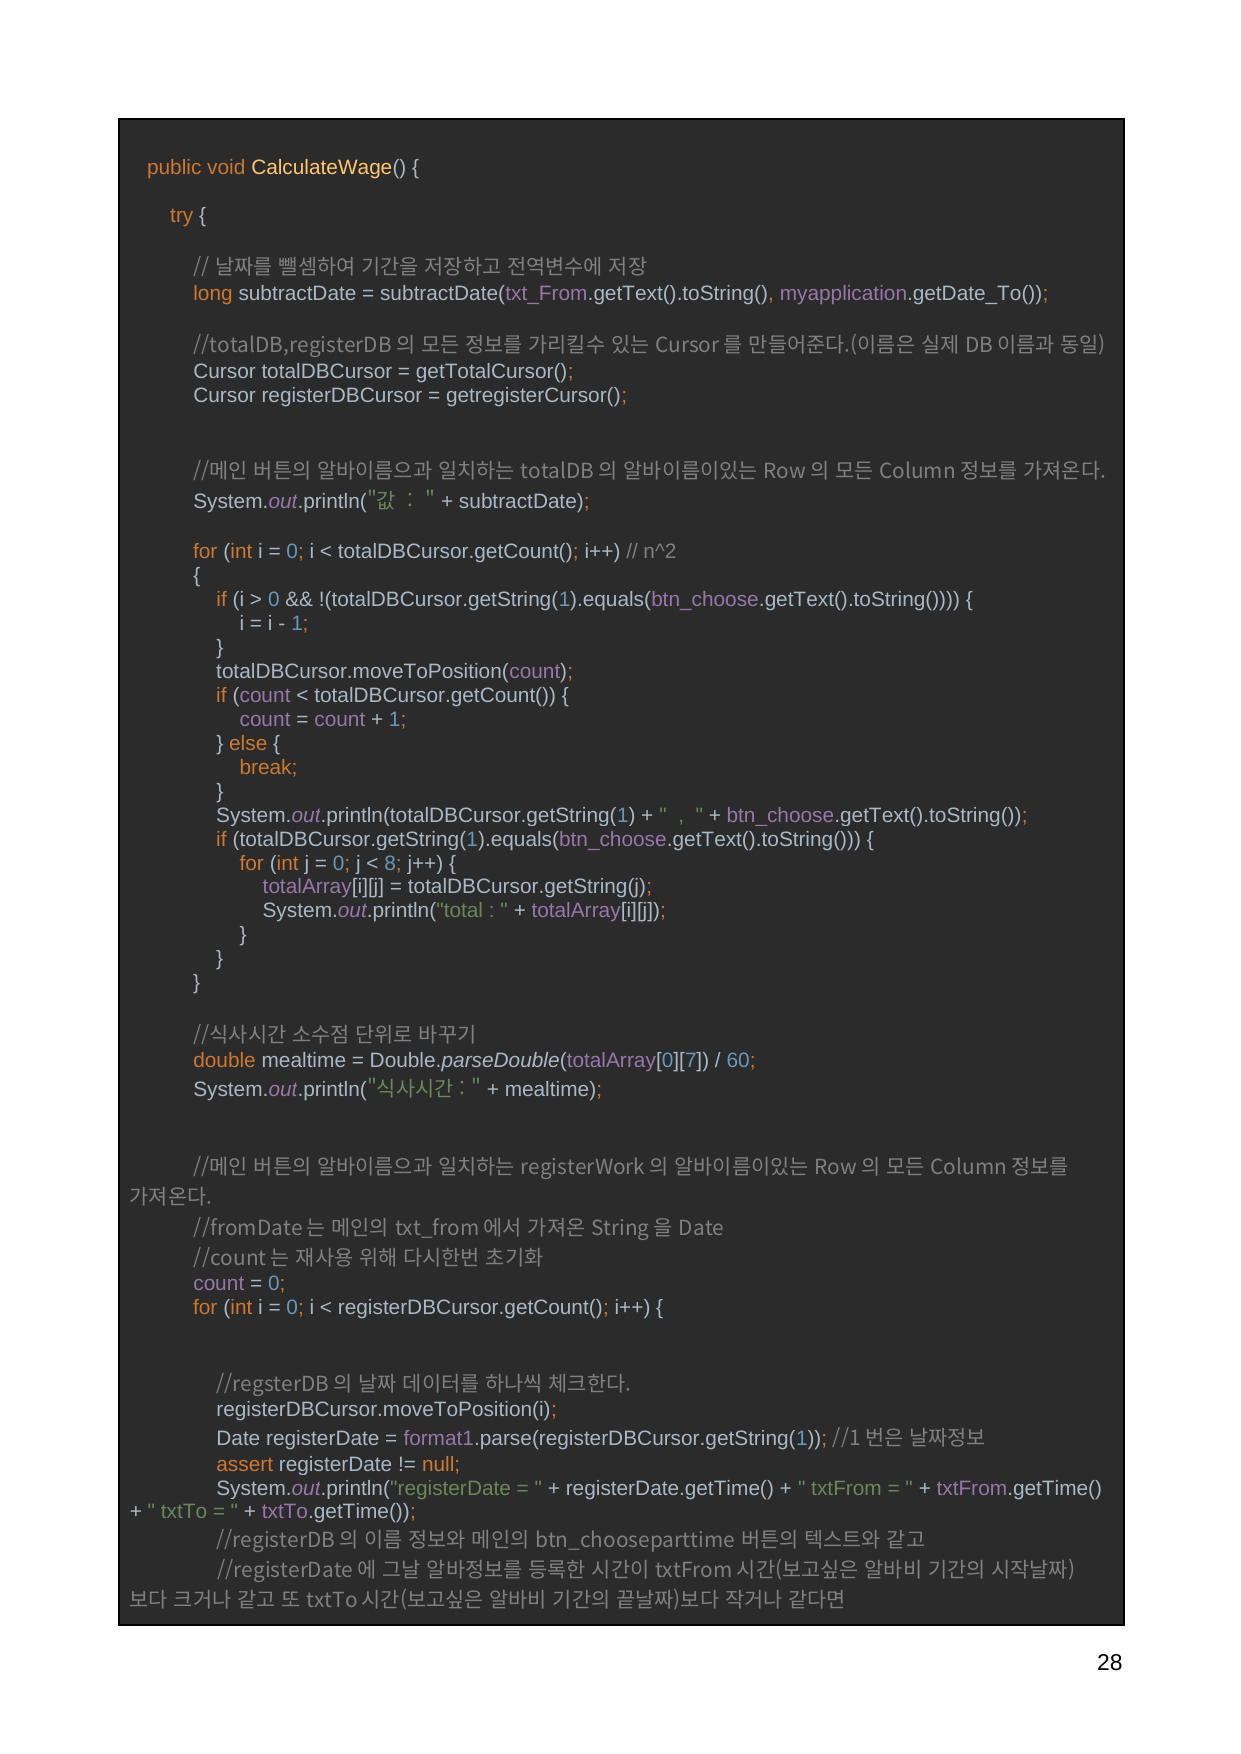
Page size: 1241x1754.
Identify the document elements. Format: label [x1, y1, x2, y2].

table_header [120, 120, 1123, 1624]
